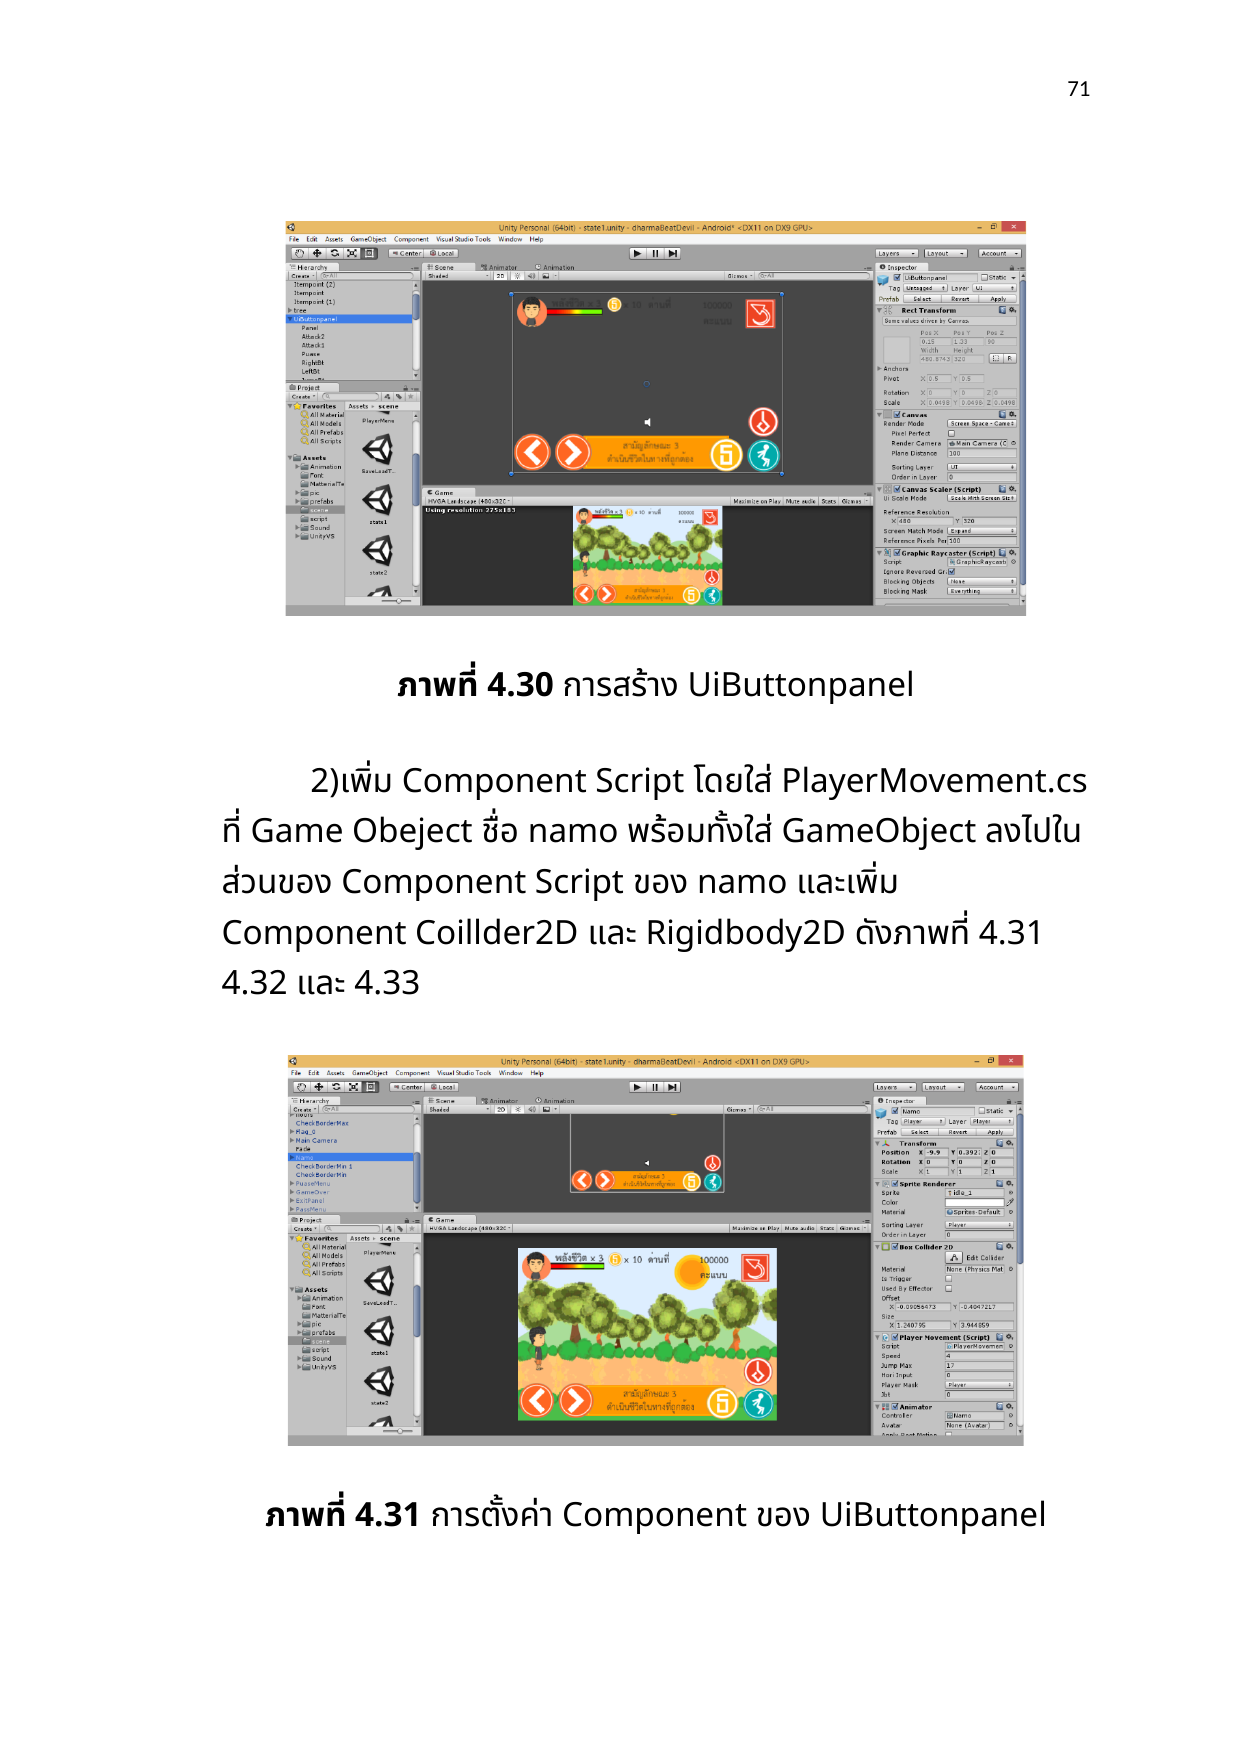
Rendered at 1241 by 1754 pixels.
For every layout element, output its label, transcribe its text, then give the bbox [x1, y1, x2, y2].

text ภาพที่ 4.30 การสร้าง UiButtonpanel [221, 661, 1090, 711]
list เพิ่ม Component Script โดยใส่ PlayerMovement.cs ที่ Game Obeject ชื่อ namo พร้อมทั้งใส่ GameObject ลงไปใน ส่วนของ Component Script ของ namo และเพิ่ม Component Coillder2D และ Rigidbody2D ดังภาพที่ 4.31 4.32 และ 4.33 [221, 757, 1090, 1010]
text ภาพที่ 4.31 การตั้งค่า Component ของ UiButtonpanel [221, 1491, 1090, 1542]
picture [285, 221, 1027, 616]
picture [287, 1055, 1024, 1446]
